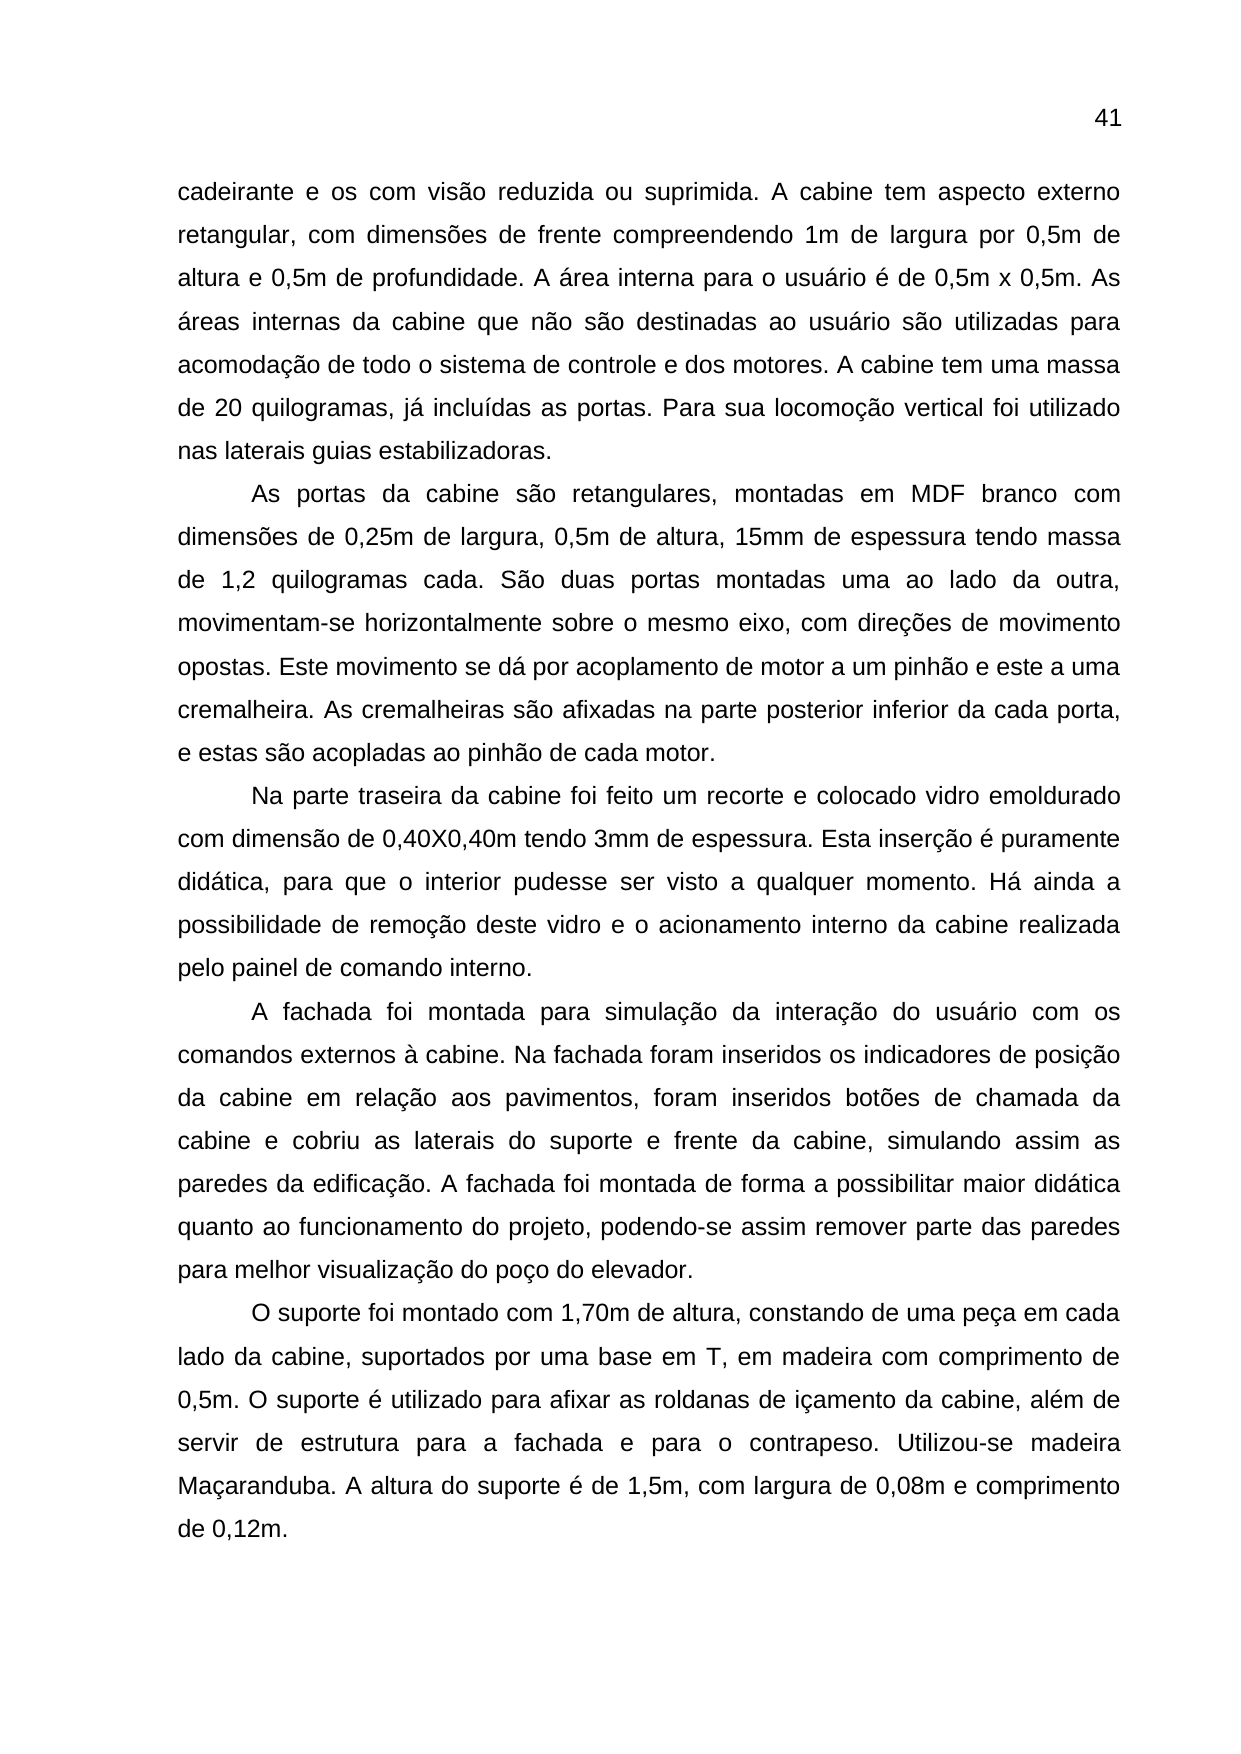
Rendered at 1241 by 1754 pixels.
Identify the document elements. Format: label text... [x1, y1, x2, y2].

text O suporte foi montado com 1,70m de altura, constando de uma peça em cada lado da cabine, suportados por uma base em T, em madeira com comprimento de 0,5m. O suporte é utilizado para afixar as roldanas de içamento da cabine, além de servir de estrutura para a fachada e para o contrapeso. Utilizou-se madeira Maçaranduba. A altura do suporte é de 1,5m, com largura de 0,08m e comprimento de 0,12m. [177, 1298, 1122, 1543]
text As portas da cabine são retangulares, montadas em MDF branco com dimensões de 0,25m de largura, 0,5m de altura, 15mm de espessura tendo massa de 1,2 quilogramas cada. São duas portas montadas uma ao lado da outra, movimentam-se horizontalmente sobre o mesmo eixo, com direções de movimento opostas. Este movimento se dá por acoplamento de motor a um pinhão e este a uma cremalheira. As cremalheiras são afixadas na parte posterior inferior da cada porta, e estas são acopladas ao pinhão de cada motor. [177, 479, 1122, 767]
text Na parte traseira da cabine foi feito um recorte e colocado vidro emoldurado com dimensão de 0,40X0,40m tendo 3mm de espessura. Esta inserção é puramente didática, para que o interior pudesse ser visto a qualquer momento. Há ainda a possibilidade de remoção deste vidro e o acionamento interno da cabine realizada pelo painel de comando interno. [177, 781, 1122, 982]
text A fachada foi montada para simulação da interação do usuário com os comandos externos à cabine. Na fachada foram inseridos os indicadores de posição da cabine em relação aos pavimentos, foram inseridos botões de chamada da cabine e cobriu as laterais do suporte e frente da cabine, simulando assim as paredes da edificação. A fachada foi montada de forma a possibilitar maior didática quanto ao funcionamento do projeto, podendo-se assim remover parte das paredes para melhor visualização do poço do elevador. [177, 997, 1122, 1284]
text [177, 177, 1122, 465]
